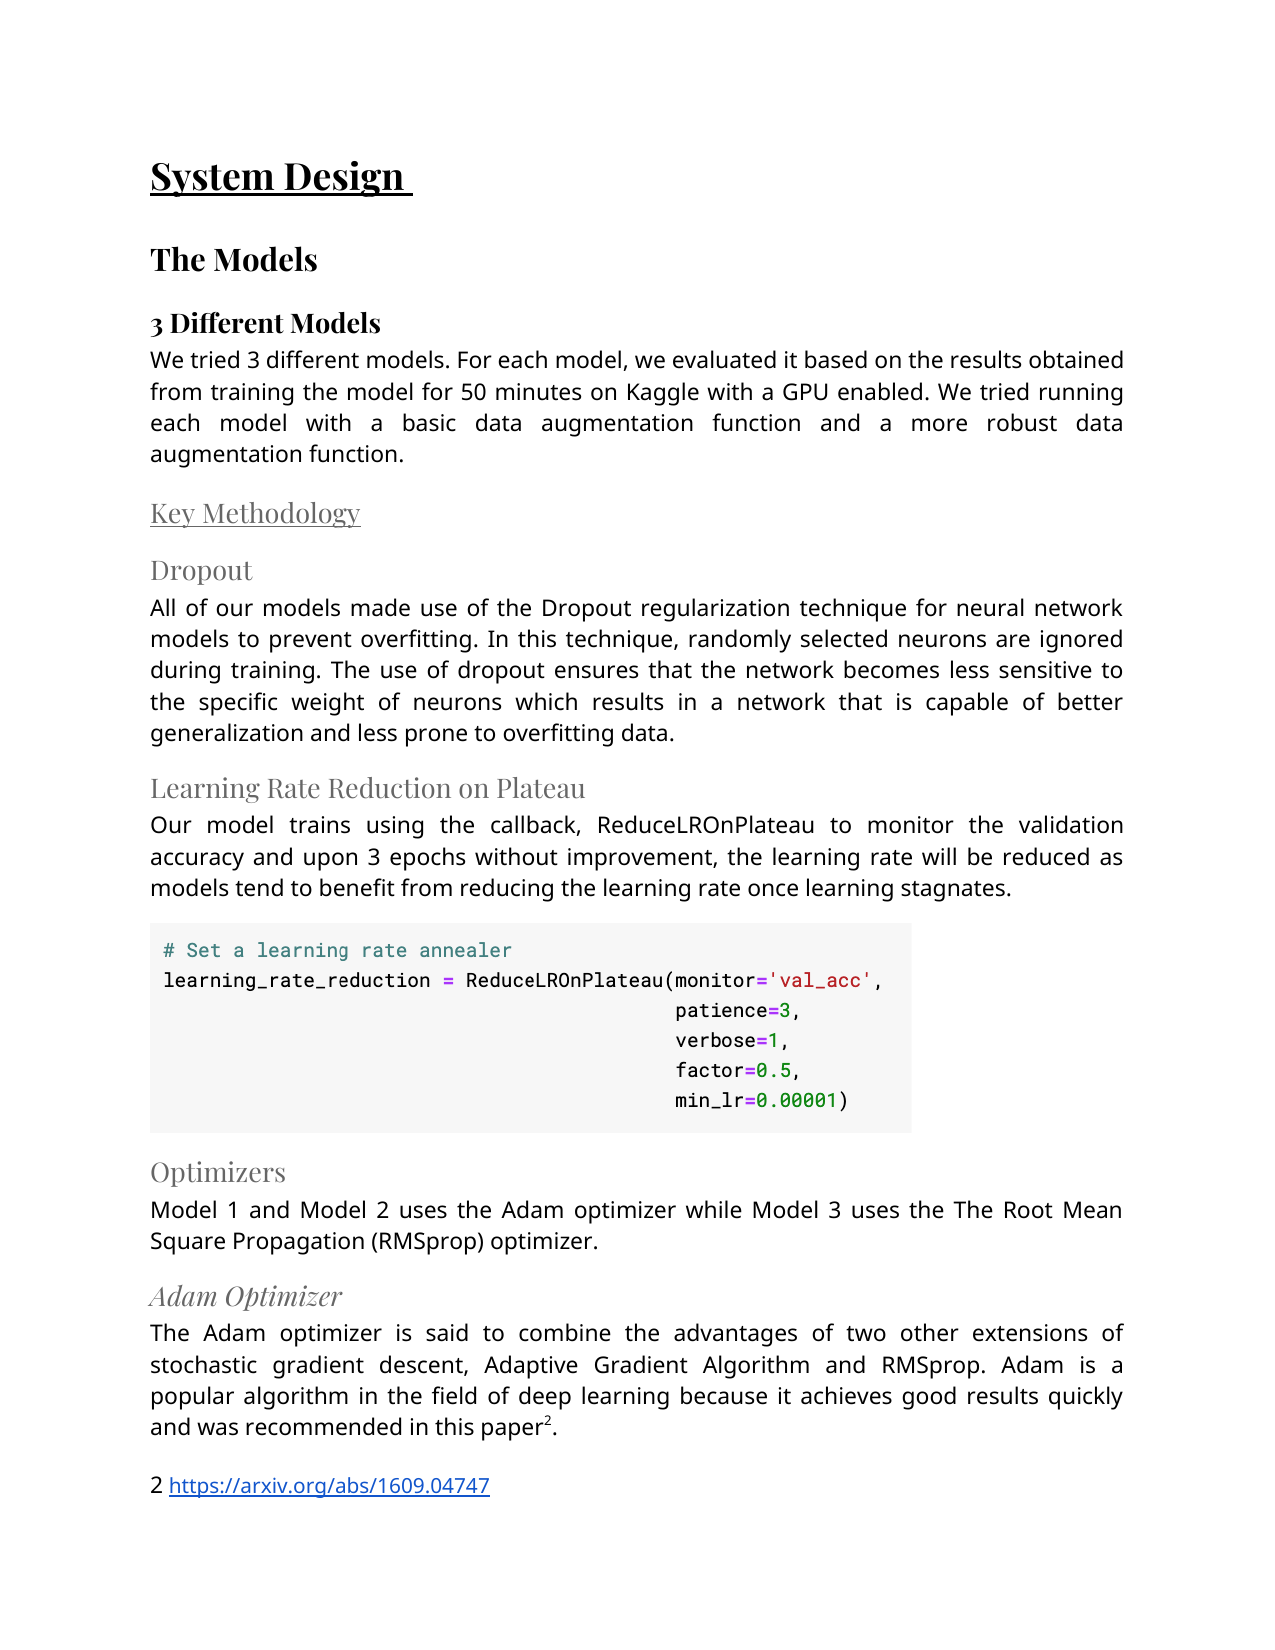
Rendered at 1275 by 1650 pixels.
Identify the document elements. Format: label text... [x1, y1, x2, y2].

text Model 1 and Model 2 uses the Adam optimizer while Model 3 uses the The Root Mean Square Propagation (RMSprop) optimizer. [150, 1194, 1125, 1256]
text Our model trains using the callback, ReduceLROnPlateau to monitor the validation accuracy and upon 3 epochs without improvement, the learning rate will be reduced as models tend to benefit from reducing the learning rate once learning stagnates. [150, 809, 1125, 903]
subtitle Learning Rate Reduction on Plateau [150, 769, 1125, 805]
subtitle 3 Different Models [150, 304, 1125, 340]
subtitle Dropout [150, 551, 1125, 588]
text The Adam optimizer is said to combine the advantages of two other extensions of stochastic gradient descent, Adaptive Gradient Algorithm and RMSprop. Adam is a popular algorithm in the field of deep learning because it achieves good results quickly and was recommended in this paper. [150, 1317, 1125, 1442]
picture [150, 923, 912, 1133]
subtitle The Models [150, 237, 1125, 279]
subtitle Key Methodology [150, 494, 1125, 531]
subtitle System Design [150, 150, 1125, 200]
subtitle Optimizers [150, 1153, 1125, 1189]
text All of our models made use of the Dropout regularization technique for neural network models to prevent overfitting. In this technique, randomly selected neurons are ignored during training. The use of dropout ensures that the network becomes less sensitive to the specific weight of neurons which results in a network that is capable of better generalization and less prone to overfitting data. [150, 592, 1125, 748]
text We tried 3 different models. For each model, we evaluated it based on the results obtained from training the model for 50 minutes on Kaggle with a GPU enabled. We tried running each model with a basic data augmentation function and a more robust data augmentation function. [150, 344, 1125, 469]
subtitle Adam Optimizer [150, 1277, 1125, 1313]
